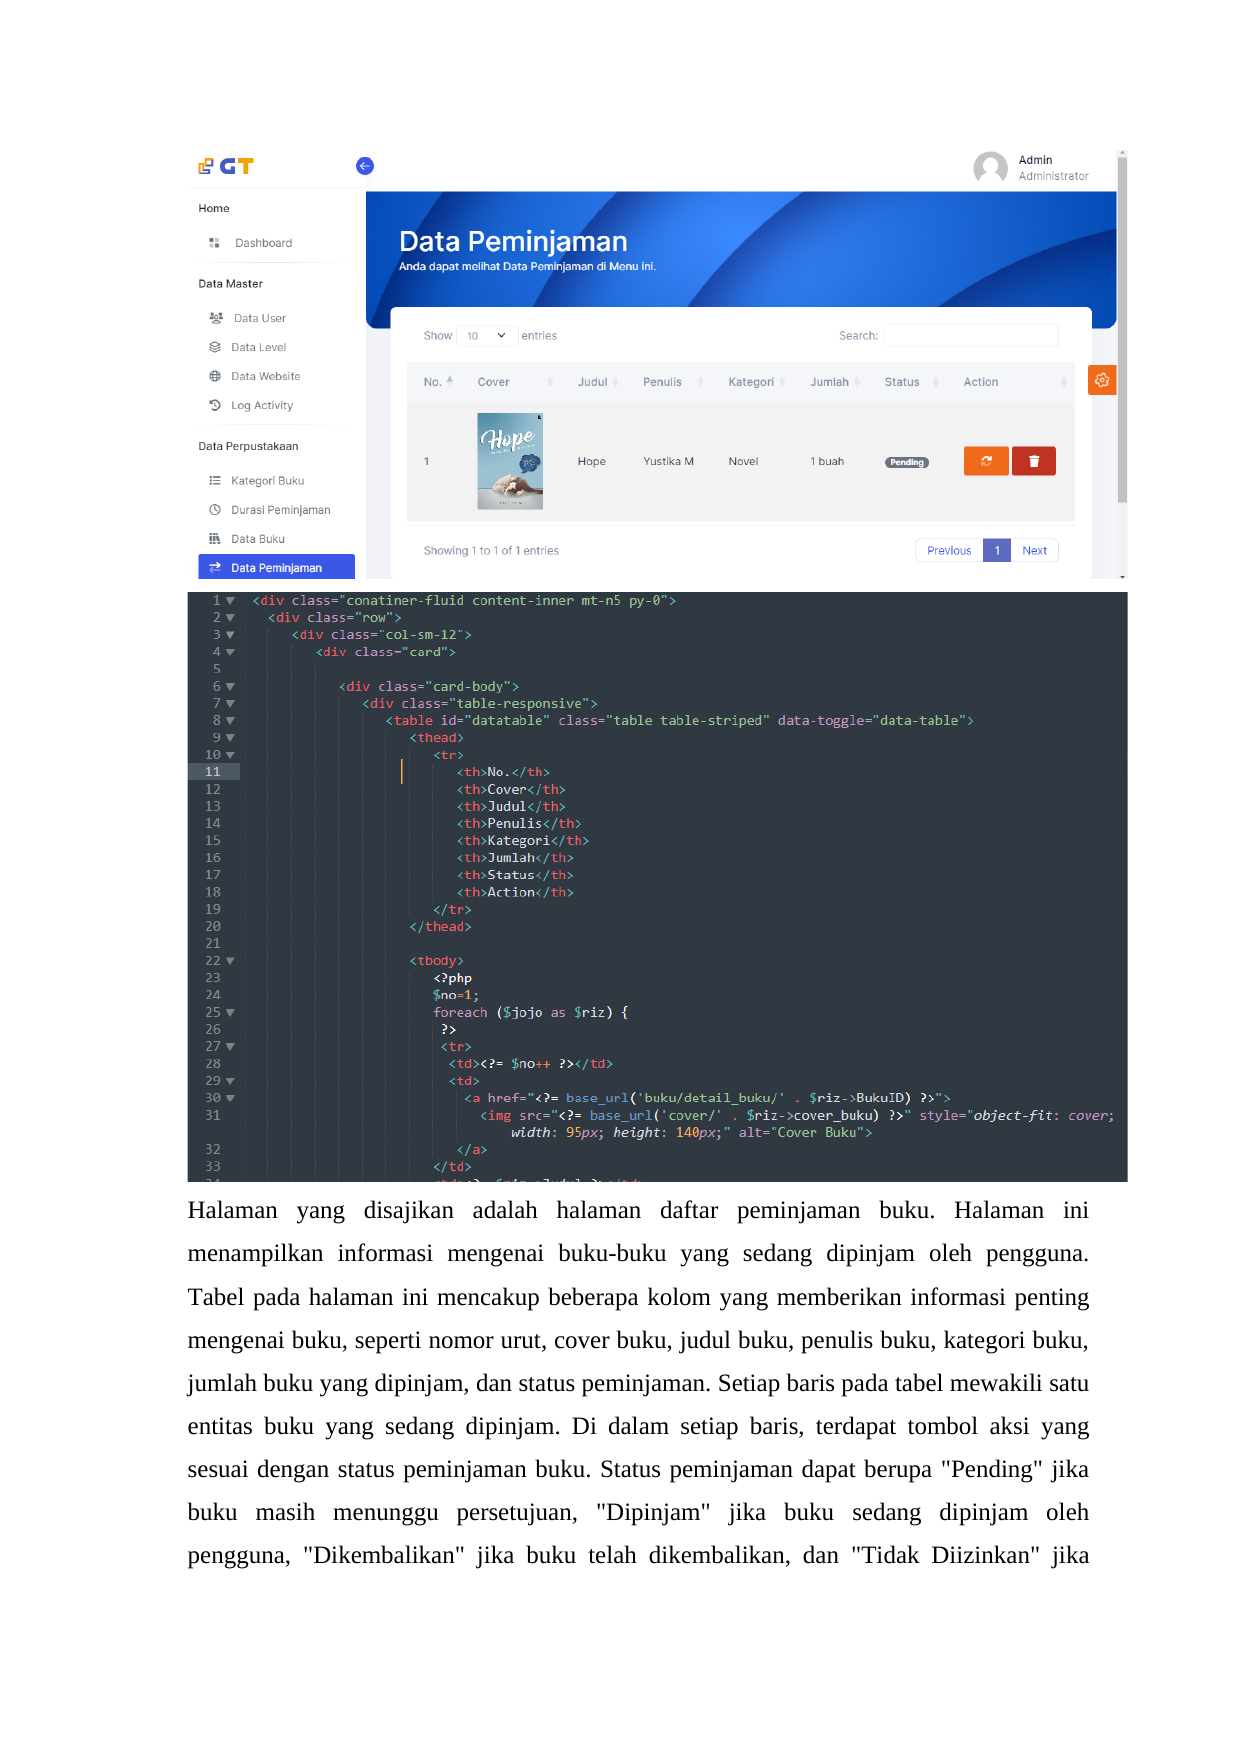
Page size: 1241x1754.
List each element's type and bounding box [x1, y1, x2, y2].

list [187, 1195, 1090, 1569]
picture [187, 150, 1128, 579]
picture [187, 592, 1128, 1182]
